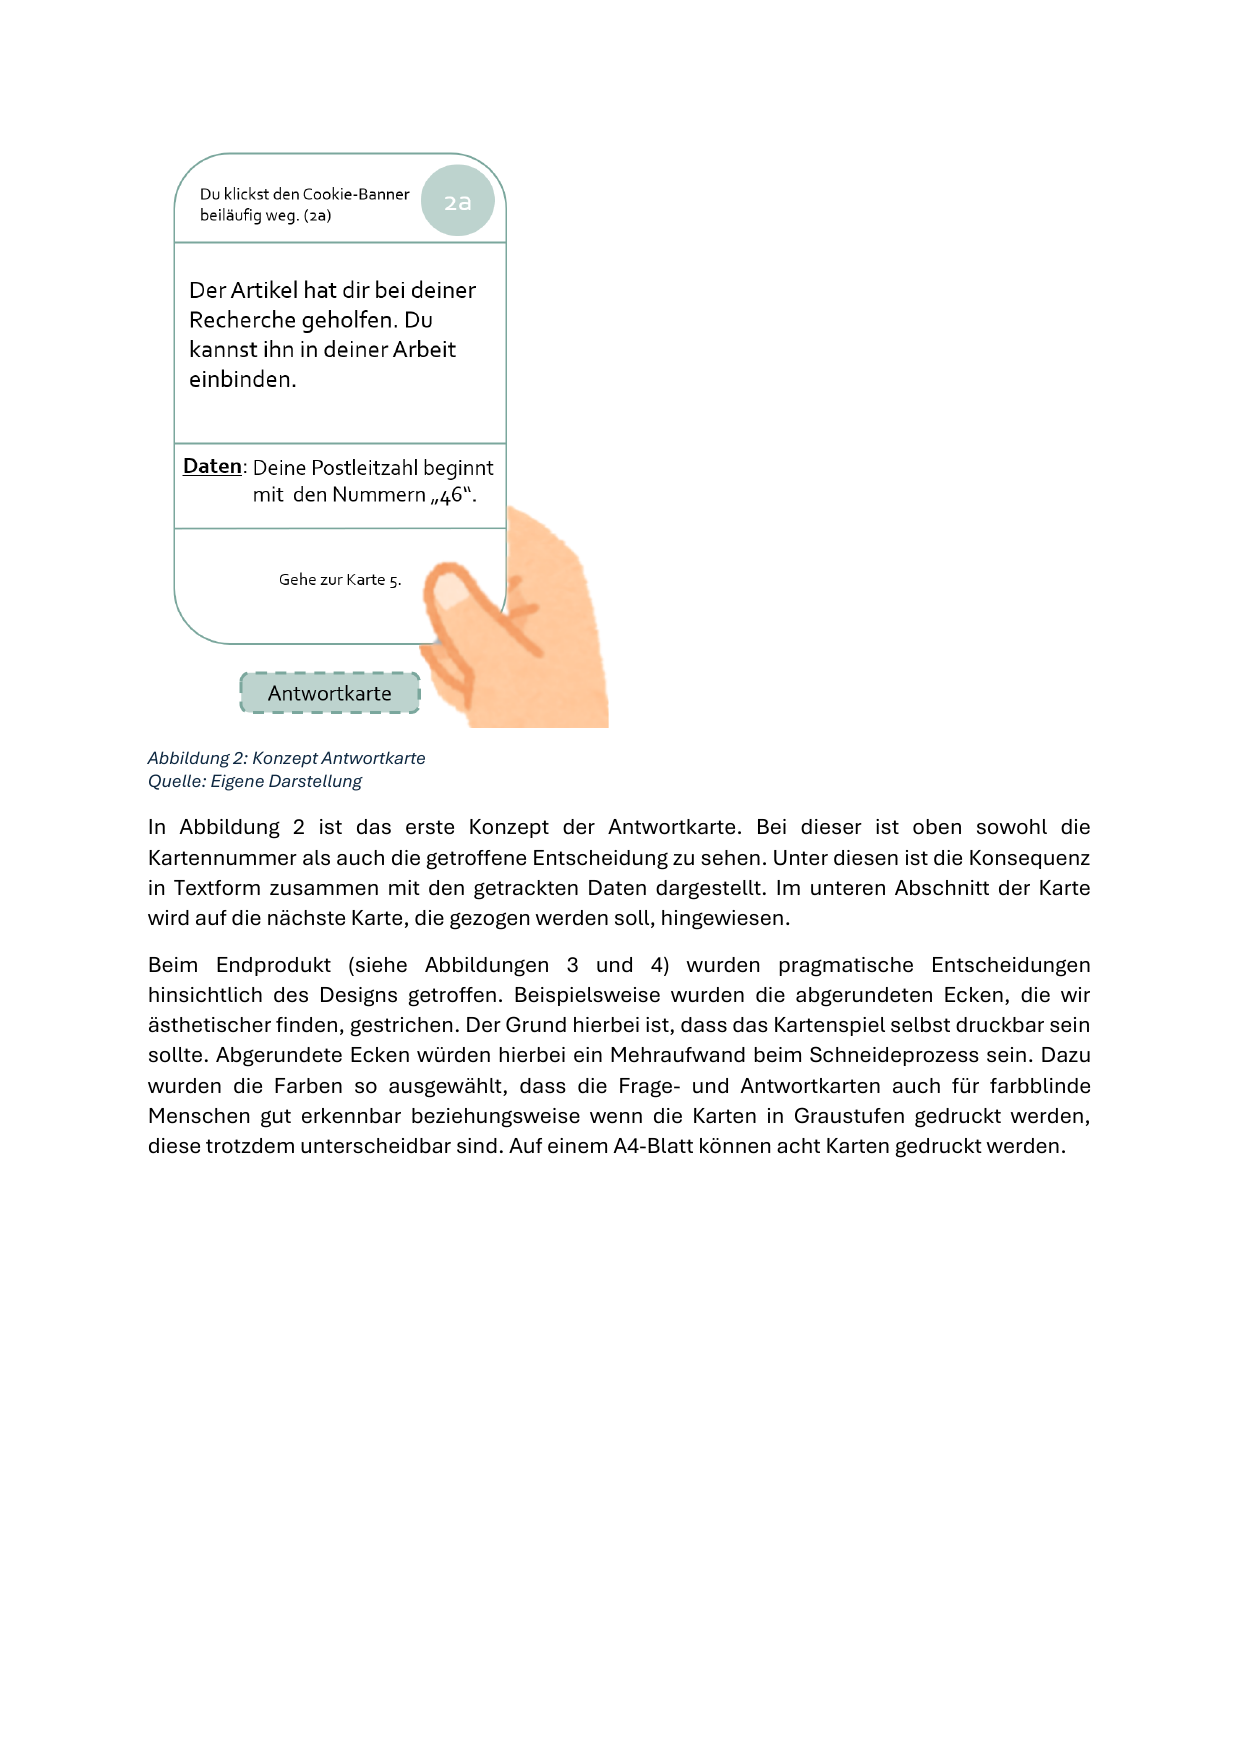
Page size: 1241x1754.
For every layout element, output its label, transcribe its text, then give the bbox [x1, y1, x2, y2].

text Quelle: Eigene Darstellung [148, 769, 1093, 792]
picture [152, 147, 609, 728]
text Abbildung 2: Konzept Antwortkarte [148, 746, 1093, 769]
text In Abbildung 2 ist das erste Konzept der Antwortkarte. Bei dieser ist oben sowohl die Kartennummer als auch die getroffene Entscheidung zu sehen. Unter diesen ist die Konsequenz in Textform zusammen mit den getrackten Daten dargestellt. Im unteren Abschnitt der Karte wird auf die nächste Karte, die gezogen werden soll, hingewiesen. [148, 813, 1093, 932]
text Beim Endprodukt (siehe Abbildungen 3 und 4) wurden pragmatische Entscheidungen hinsichtlich des Designs getroffen. Beispielsweise wurden die abgerundeten Ecken, die wir ästhetischer finden, gestrichen. Der Grund hierbei ist, dass das Kartenspiel selbst druckbar sein sollte. Abgerundete Ecken würden hierbei ein Mehraufwand beim Schneideprozess sein. Dazu wurden die Farben so ausgewählt, dass die Frage- und Antwortkarten auch für farbblinde Menschen gut erkennbar beziehungsweise wenn die Karten in Graustufen gedruckt werden, diese trotzdem unterscheidbar sind. Auf einem A4-Blatt können acht Karten gedruckt werden. [148, 951, 1093, 1160]
